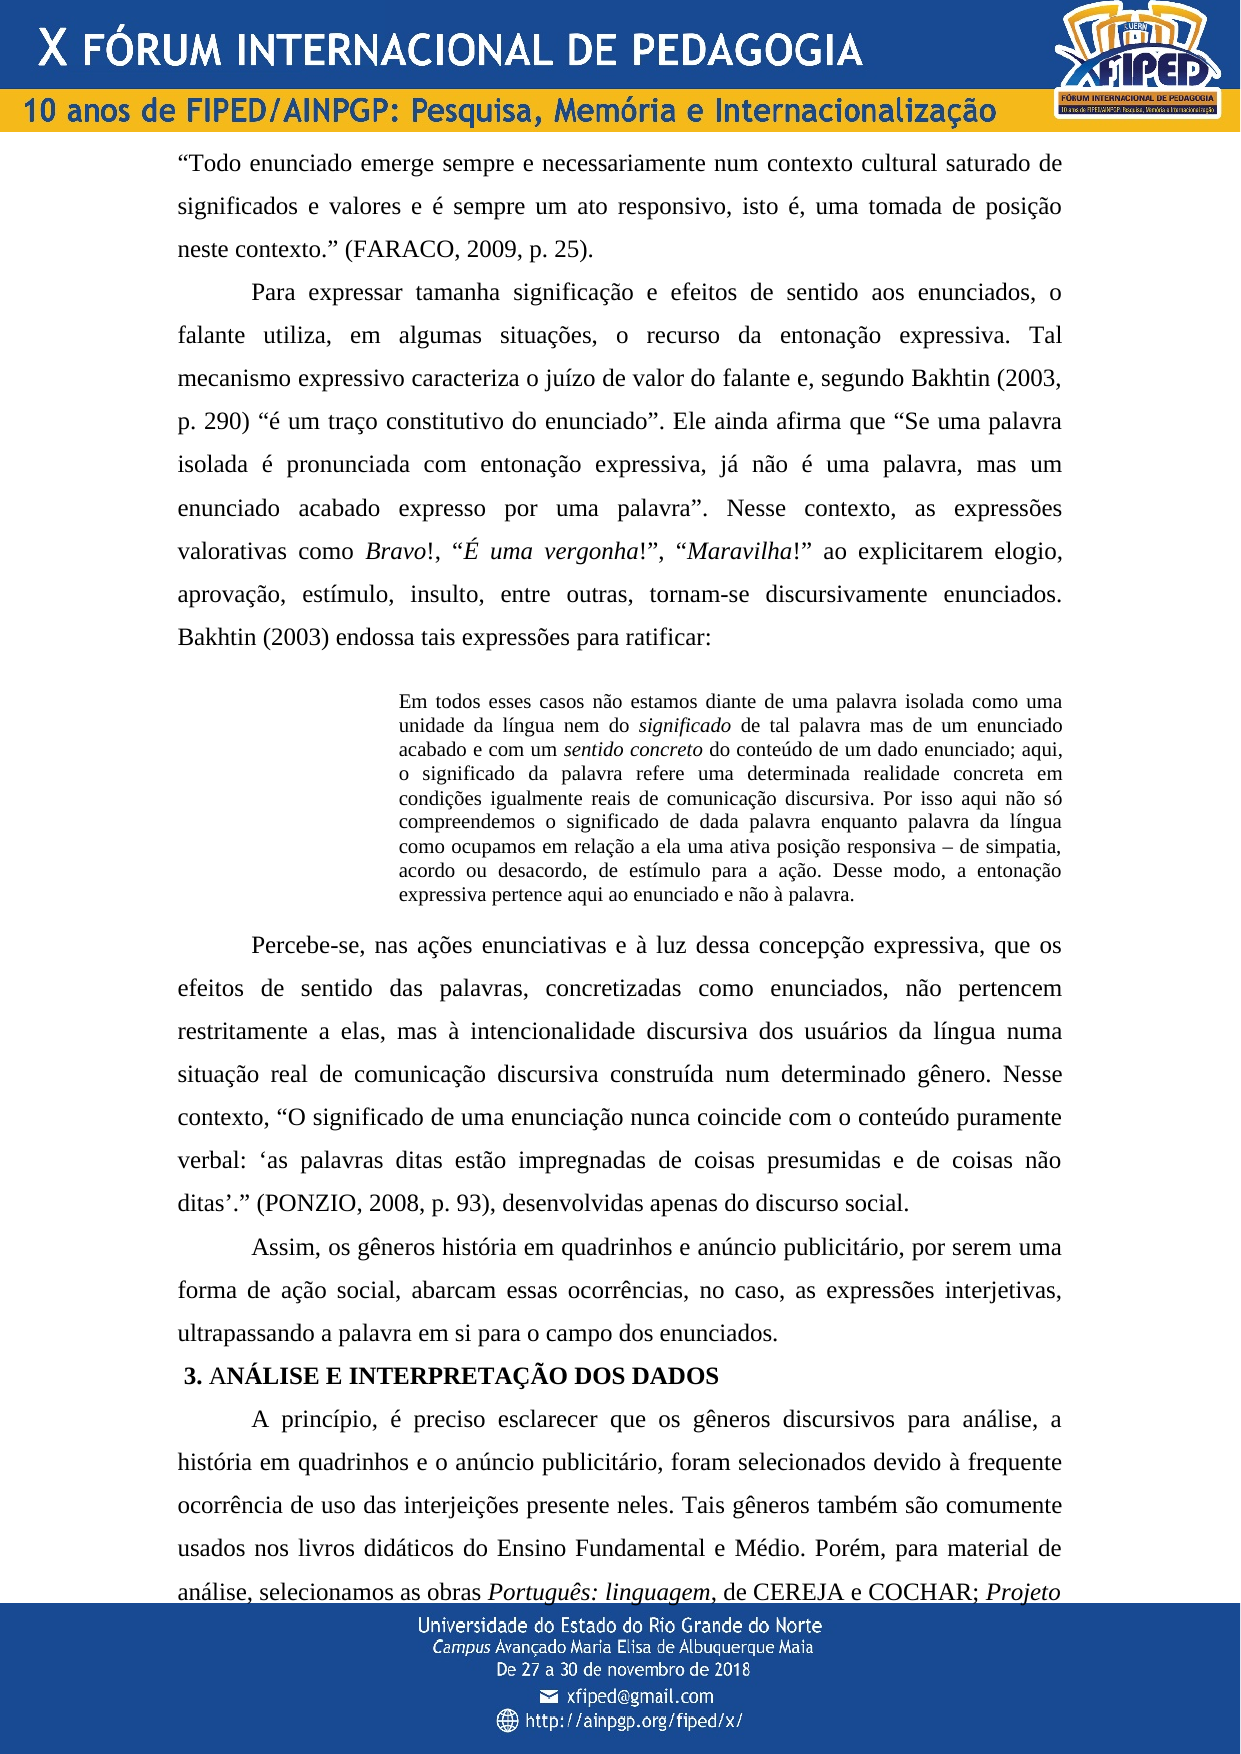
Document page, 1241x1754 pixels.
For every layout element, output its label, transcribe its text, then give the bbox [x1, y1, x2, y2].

text Para expressar tamanha significação e efeitos de sentido aos enunciados, o falante utiliza, em algumas situações, o recurso da entonação expressiva. Tal mecanismo expressivo caracteriza o juízo de valor do falante e, segundo Bakhtin (2003, p. 290) “é um traço constitutivo do enunciado”. Ele ainda afirma que “Se uma palavra isolada é pronunciada com entonação expressiva, já não é uma palavra, mas um enunciado acabado expresso por uma palavra”. Nesse contexto, as expressões valorativas como Bravo!, “É uma vergonha!”, “Maravilha!” ao explicitarem elogio, aprovação, estímulo, insulto, entre outras, tornam-se discursivamente enunciados. Bakhtin (2003) endossa tais expressões para ratificar: [177, 277, 1063, 651]
picture [0, 0, 1241, 132]
text Assim, os gêneros história em quadrinhos e anúncio publicitário, por serem uma forma de ação social, abarcam essas ocorrências, no caso, as expressões interjetivas, ultrapassando a palavra em si para o campo dos enunciados. [177, 1232, 1063, 1347]
text Em todos esses casos não estamos diante de uma palavra isolada como uma unidade da língua nem do significado de tal palavra mas de um enunciado acabado e com um sentido concreto do conteúdo de um dado enunciado; aqui, o significado da palavra refere uma determinada realidade concreta em condições igualmente reais de comunicação discursiva. Por isso aqui não só compreendemos o significado de dada palavra enquanto palavra da língua como ocupamos em relação a ela uma ativa posição responsiva – de simpatia, acordo ou desacordo, de estímulo para a ação. Desse modo, a entonação expressiva pertence aqui ao enunciado e não à palavra. [398, 689, 1063, 906]
picture [0, 1603, 1241, 1754]
text Percebe-se, nas ações enunciativas e à luz dessa concepção expressiva, que os efeitos de sentido das palavras, concretizadas como enunciados, não pertencem restritamente a elas, mas à intencionalidade discursiva dos usuários da língua numa situação real de comunicação discursiva construída num determinado gênero. Nesse contexto, “O significado de uma enunciação nunca coincide com o conteúdo puramente verbal: ‘as palavras ditas estão impregnadas de coisas presumidas e de coisas não ditas’.” (PONZIO, 2008, p. 93), desenvolvidas apenas do discurso social. [177, 930, 1063, 1217]
text 3. ANÁLISE E INTERPRETAÇÃO DOS DADOS [177, 1361, 1063, 1390]
